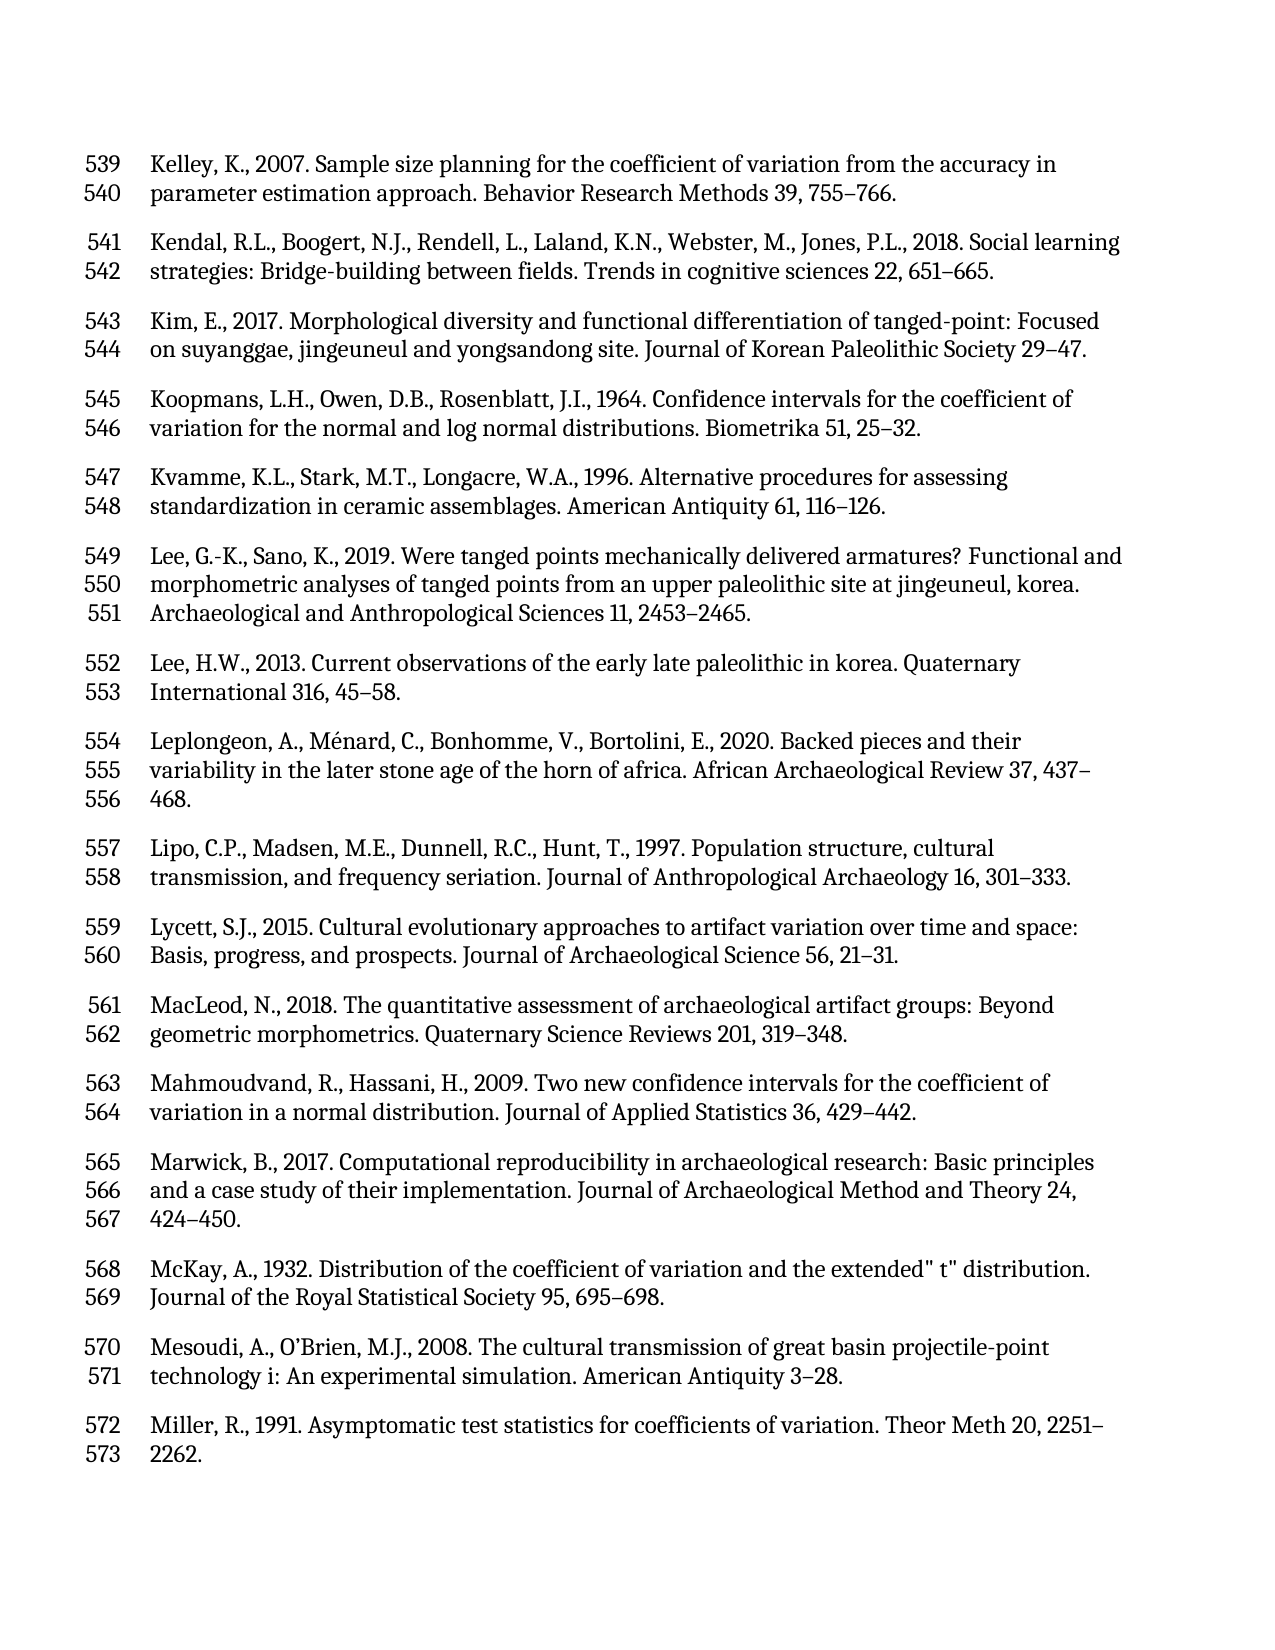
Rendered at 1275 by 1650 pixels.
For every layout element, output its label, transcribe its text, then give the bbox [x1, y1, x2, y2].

text Koopmans, L.H., Owen, D.B., Rosenblatt, J.I., 1964. Confidence intervals for the coefficient of variation for the normal and log normal distributions. Biometrika 51, 25–32. [150, 385, 1125, 442]
text Kvamme, K.L., Stark, M.T., Longacre, W.A., 1996. Alternative procedures for assessing standardization in ceramic assemblages. American Antiquity 61, 116–126. [150, 463, 1125, 521]
text Kelley, K., 2007. Sample size planning for the coefficient of variation from the accuracy in parameter estimation approach. Behavior Research Methods 39, 755–766. [150, 150, 1125, 207]
text Lee, H.W., 2013. Current observations of the early late paleolithic in korea. Quaternary International 316, 45–58. [150, 649, 1125, 706]
text Miller, R., 1991. Asymptomatic test statistics for coefficients of variation. Theor Meth 20, 2251–2262. [150, 1411, 1125, 1469]
text Marwick, B., 2017. Computational reproducibility in archaeological research: Basic principles and a case study of their implementation. Journal of Archaeological Method and Theory 24, 424–450. [150, 1147, 1125, 1234]
text Lee, G.-K., Sano, K., 2019. Were tanged points mechanically delivered armatures? Functional and morphometric analyses of tanged points from an upper paleolithic site at jingeuneul, korea. Archaeological and Anthropological Sciences 11, 2453–2465. [150, 542, 1125, 628]
text Mesoudi, A., O’Brien, M.J., 2008. The cultural transmission of great basin projectile-point technology i: An experimental simulation. American Antiquity 3–28. [150, 1333, 1125, 1390]
text MacLeod, N., 2018. The quantitative assessment of archaeological artifact groups: Beyond geometric morphometrics. Quaternary Science Reviews 201, 319–348. [150, 991, 1125, 1048]
text Leplongeon, A., Ménard, C., Bonhomme, V., Bortolini, E., 2020. Backed pieces and their variability in the later stone age of the horn of africa. African Archaeological Review 37, 437–468. [150, 727, 1125, 813]
text Kendal, R.L., Boogert, N.J., Rendell, L., Laland, K.N., Webster, M., Jones, P.L., 2018. Social learning strategies: Bridge-building between fields. Trends in cognitive sciences 22, 651–665. [150, 228, 1125, 286]
text Lipo, C.P., Madsen, M.E., Dunnell, R.C., Hunt, T., 1997. Population structure, cultural transmission, and frequency seriation. Journal of Anthropological Archaeology 16, 301–333. [150, 834, 1125, 892]
text Mahmoudvand, R., Hassani, H., 2009. Two new confidence intervals for the coefficient of variation in a normal distribution. Journal of Applied Statistics 36, 429–442. [150, 1069, 1125, 1127]
text Kim, E., 2017. Morphological diversity and functional differentiation of tanged-point: Focused on suyanggae, jingeuneul and yongsandong site. Journal of Korean Paleolithic Society 29–47. [150, 307, 1125, 364]
text Lycett, S.J., 2015. Cultural evolutionary approaches to artifact variation over time and space: Basis, progress, and prospects. Journal of Archaeological Science 56, 21–31. [150, 912, 1125, 970]
text McKay, A., 1932. Distribution of the coefficient of variation and the extended" t" distribution. Journal of the Royal Statistical Society 95, 695–698. [150, 1254, 1125, 1312]
